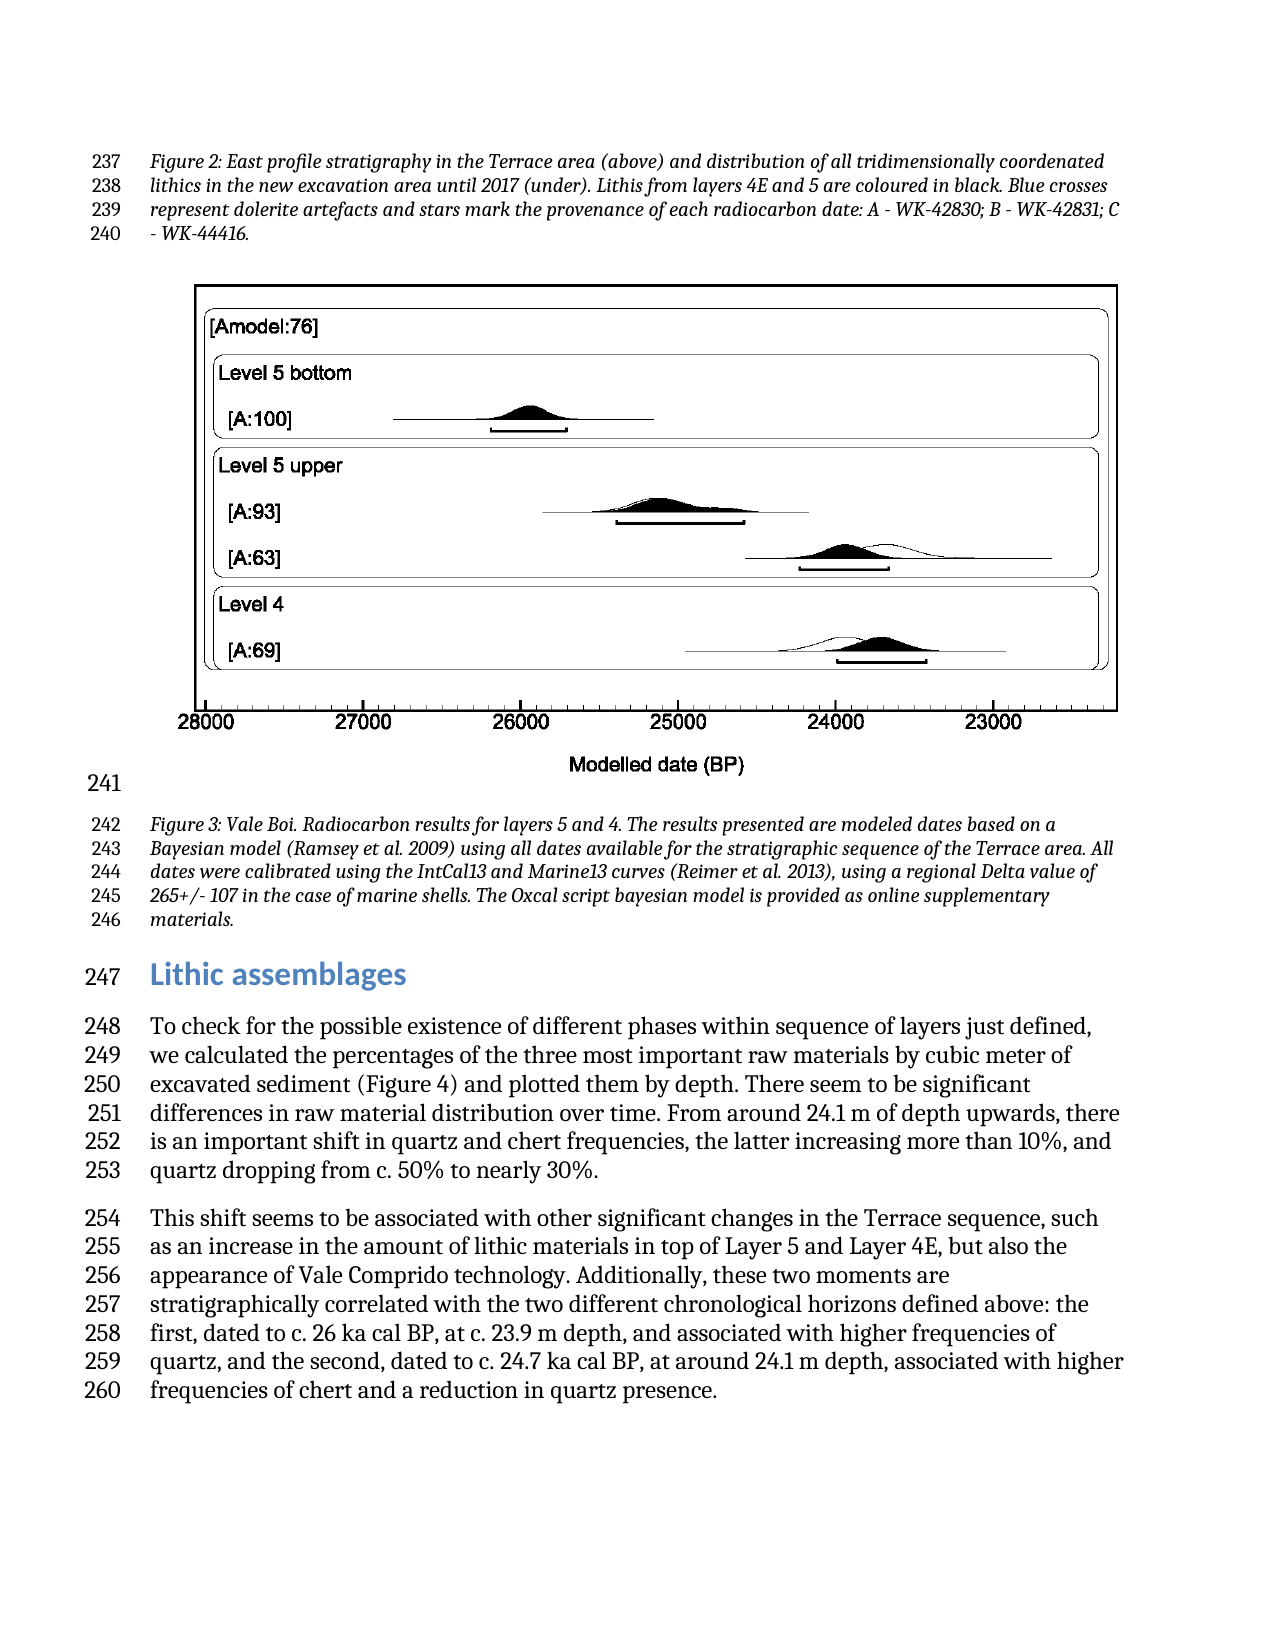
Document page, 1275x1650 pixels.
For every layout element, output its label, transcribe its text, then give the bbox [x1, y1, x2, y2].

text Figure 2: East profile stratigraphy in the Terrace area (above) and distribution of all tridimensionally coordenated lithics in the new excavation area until 2017 (under). Lithis from layers 4E and 5 are coloured in black. Blue crosses represent dolerite artefacts and stars mark the provenance of each radiocarbon date: A - WK-42830; B - WK-42831; C - WK-44416. [150, 150, 1125, 246]
text This shift seems to be associated with other significant changes in the Terrace sequence, such as an increase in the amount of lithic materials in top of Layer 5 and Layer 4E, but also the appearance of Vale Comprido technology. Additionally, these two moments are stratigraphically correlated with the two different chronological horizons defined above: the first, dated to c. 26 ka cal BP, at c. 23.9 m depth, and associated with higher frequencies of quartz, and the second, dated to c. 24.7 ka cal BP, at around 24.1 m depth, associated with higher frequencies of chert and a reduction in quartz presence. [150, 1203, 1125, 1405]
picture [168, 258, 1144, 792]
text Figure 3: Vale Boi. Radiocarbon results for layers 5 and 4. The results presented are modeled dates based on a Bayesian model (Ramsey et al. 2009) using all dates available for the stratigraphic sequence of the Terrace area. All dates were calibrated using the IntCal13 and Marine13 curves (Reimer et al. 2013), using a regional Delta value of 265+/- 107 in the case of marine shells. The Oxcal script bayesian model is provided as online supplementary materials. [150, 812, 1125, 932]
subtitle Lithic assemblages [150, 953, 1125, 993]
text To check for the possible existence of different phases within sequence of layers just defined, we calculated the percentages of the three most important raw materials by cubic meter of excavated sediment (Figure 4) and plotted them by depth. There seem to be significant differences in raw material distribution over time. From around 24.1 m of depth upwards, there is an important shift in quartz and chert frequencies, the latter increasing more than 10%, and quartz dropping from c. 50% to nearly 30%. [150, 1012, 1125, 1185]
